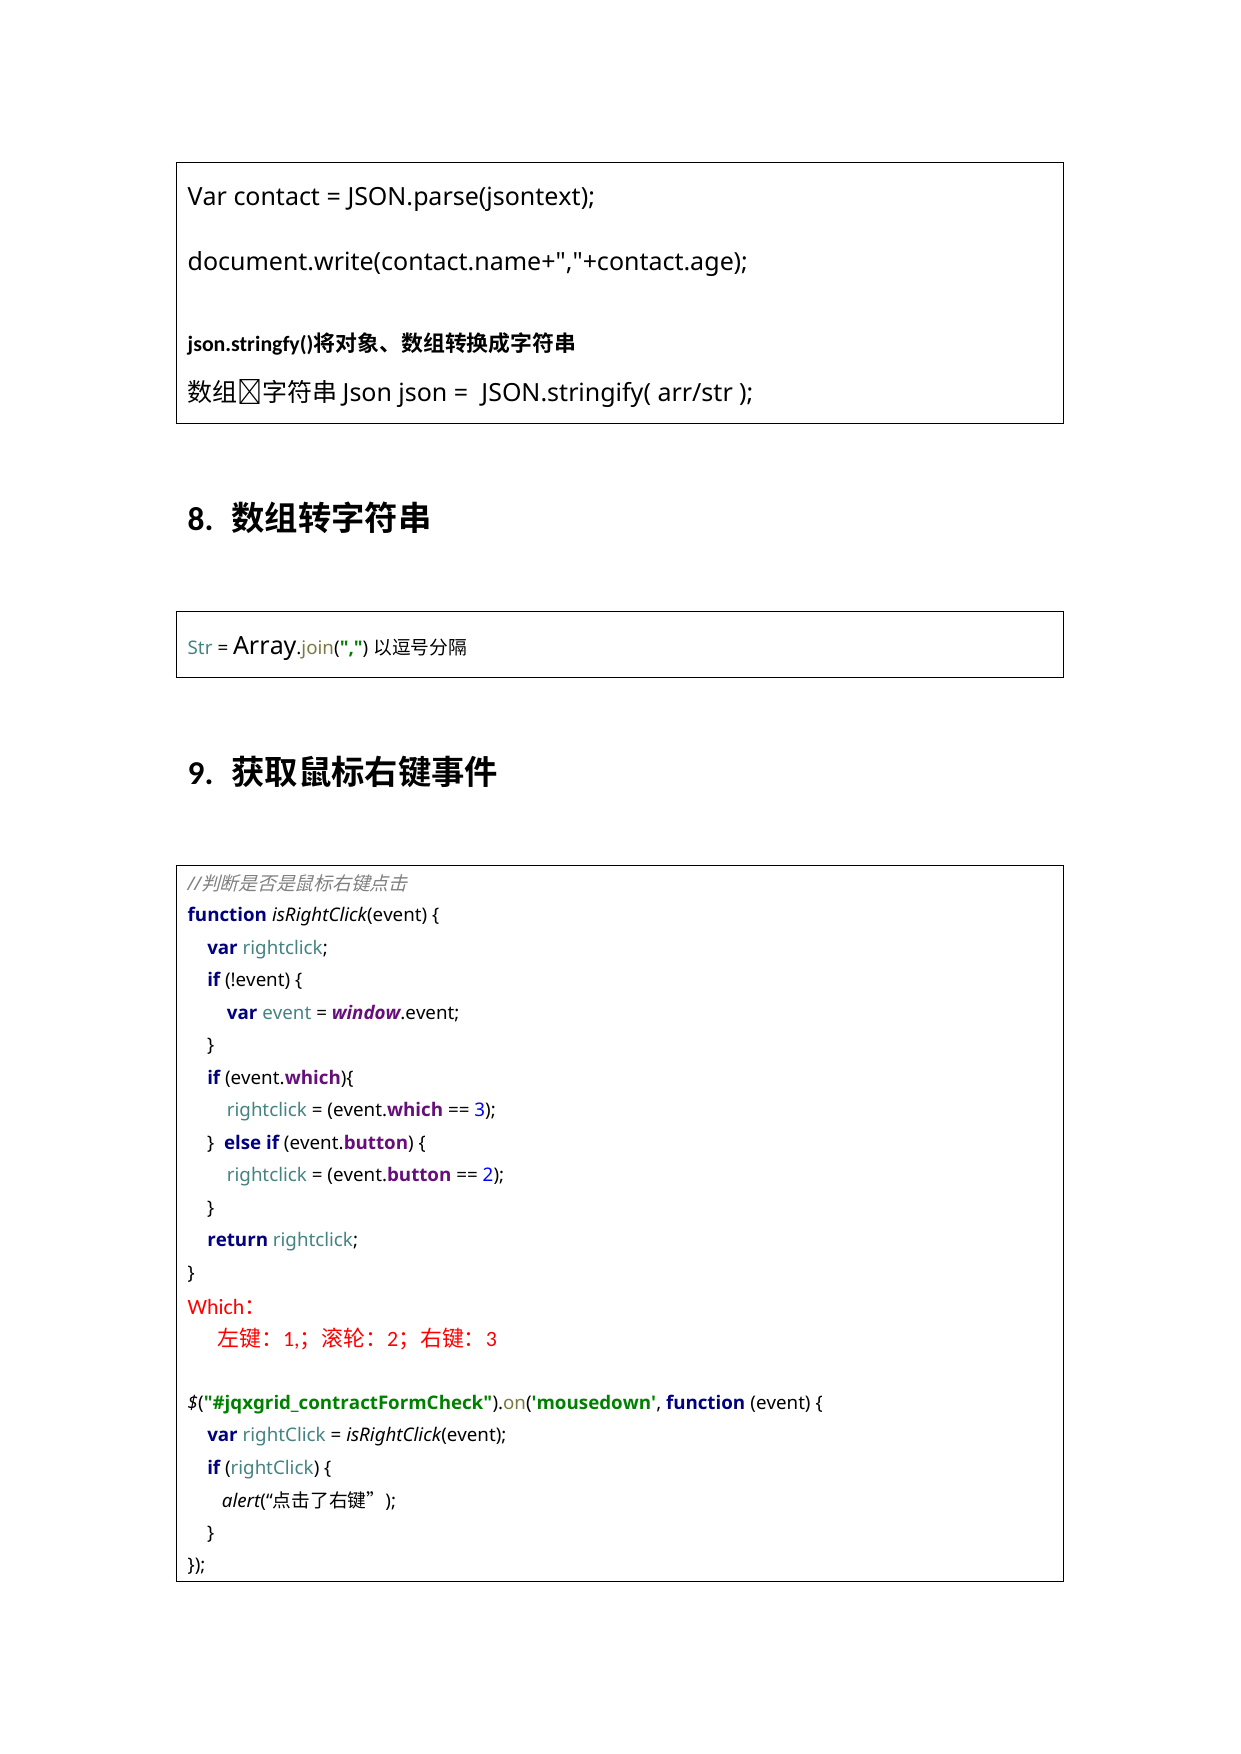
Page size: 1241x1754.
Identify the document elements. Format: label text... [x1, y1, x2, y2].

subtitle 数组转字符串 [187, 484, 1053, 549]
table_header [177, 866, 1063, 1581]
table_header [177, 163, 1063, 423]
subtitle 获取鼠标右键事件 [187, 737, 1053, 802]
